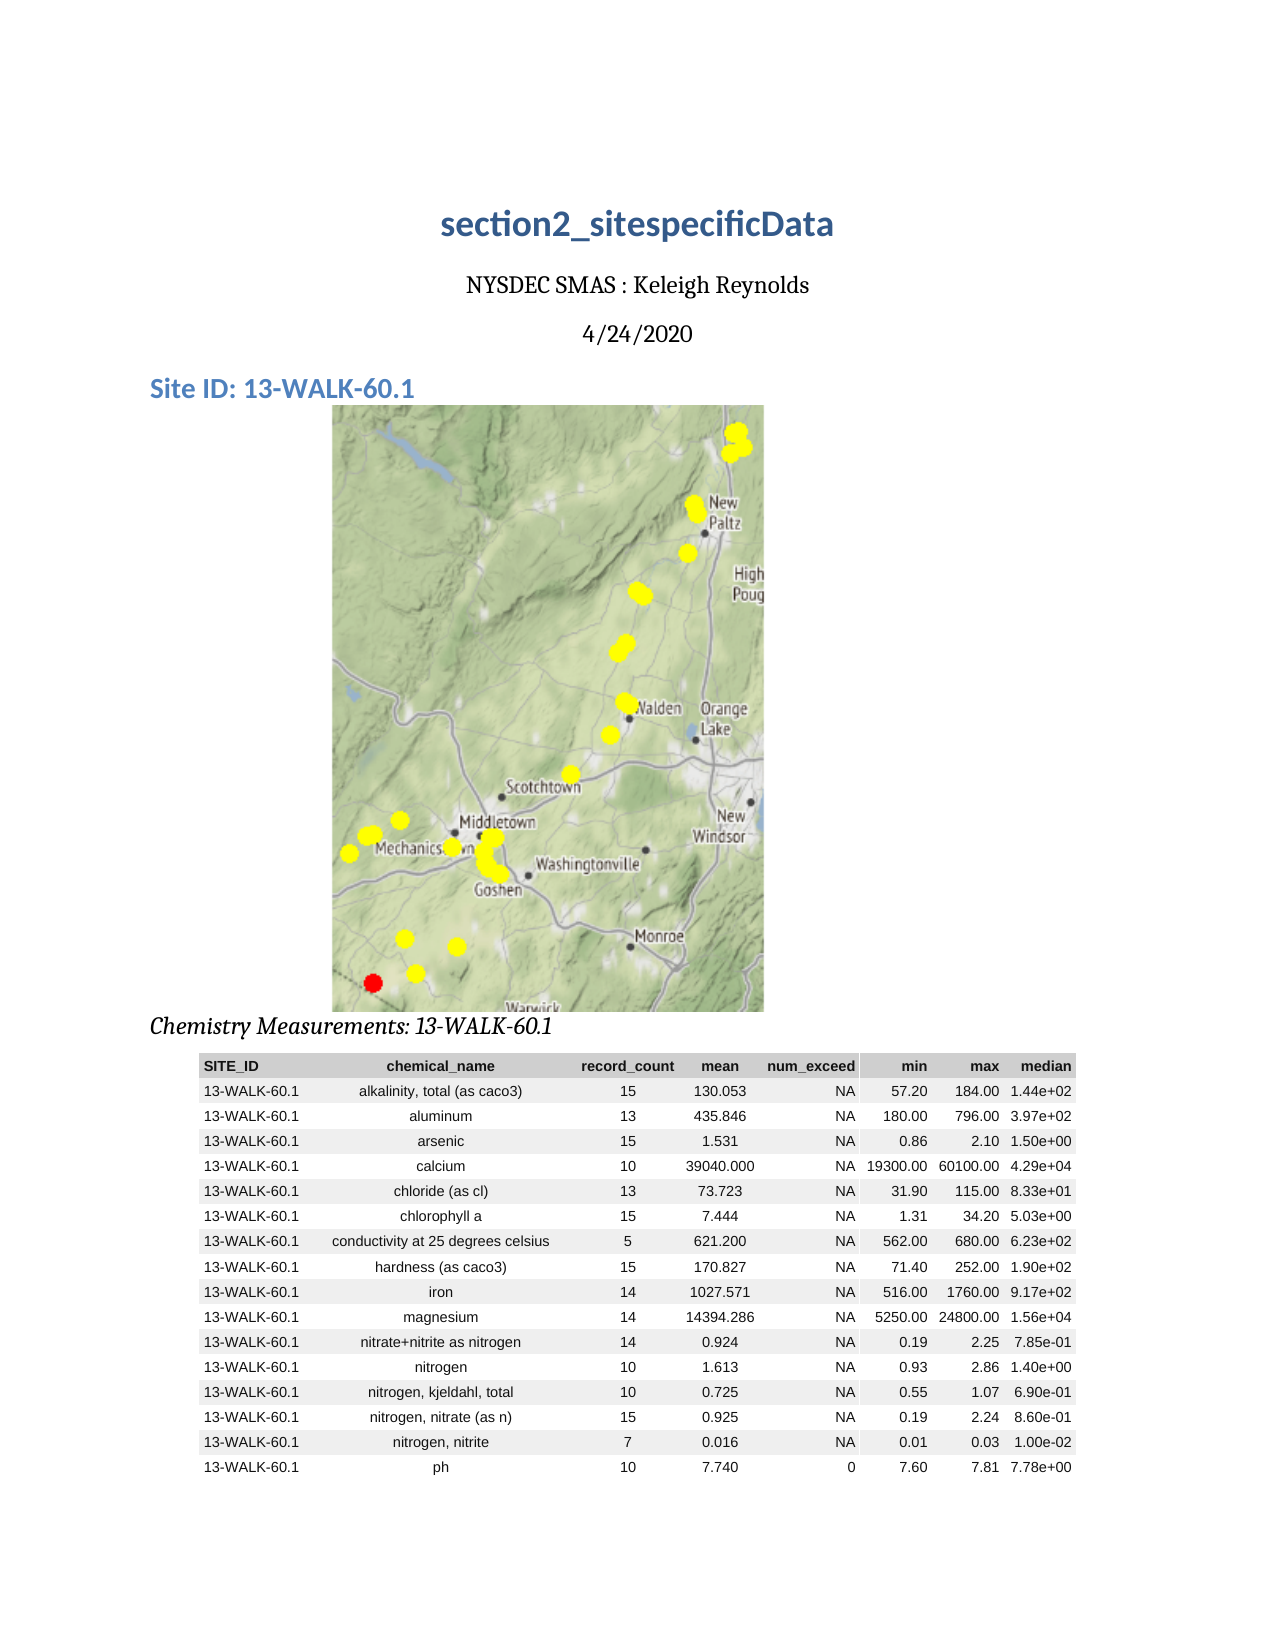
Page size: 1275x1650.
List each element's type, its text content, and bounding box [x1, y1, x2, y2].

table_cell 5.03e+00 [1003, 1204, 1076, 1229]
table_cell 170.827 [680, 1254, 760, 1279]
table_cell 10 [576, 1380, 680, 1405]
table_cell 1.07 [931, 1380, 1003, 1405]
table_cell 2.10 [931, 1129, 1003, 1154]
table_cell NA [760, 1355, 859, 1379]
table_cell calcium [306, 1154, 576, 1179]
table_cell 13-WALK-60.1 [199, 1304, 306, 1329]
table_cell 13-WALK-60.1 [199, 1380, 306, 1405]
table_cell NA [760, 1129, 859, 1154]
table_cell 184.00 [931, 1078, 1003, 1103]
table_header max [931, 1053, 1003, 1078]
table_cell 435.846 [680, 1104, 760, 1128]
table_cell 3.97e+02 [1003, 1104, 1076, 1128]
table_header min [860, 1053, 931, 1078]
table_cell 0.925 [680, 1405, 760, 1430]
table_cell 13-WALK-60.1 [199, 1279, 306, 1304]
text 4/24/2020 [150, 320, 1125, 349]
table_cell NA [760, 1179, 859, 1204]
table_cell chloride (as cl) [306, 1179, 576, 1204]
table_cell 4.29e+04 [1003, 1154, 1076, 1179]
table_cell 7.740 [680, 1455, 760, 1480]
table_cell 621.200 [680, 1229, 760, 1254]
table_cell nitrogen, kjeldahl, total [306, 1380, 576, 1405]
table_cell 0.01 [860, 1430, 931, 1455]
table_cell 15 [576, 1254, 680, 1279]
table_cell 1.613 [680, 1355, 760, 1379]
table_cell alkalinity, total (as caco3) [306, 1078, 576, 1103]
table_cell 1.56e+04 [1003, 1304, 1076, 1329]
table_cell hardness (as caco3) [306, 1254, 576, 1279]
table_cell NA [760, 1229, 859, 1254]
table_header SITE_ID [199, 1053, 306, 1078]
table_cell 13 [576, 1104, 680, 1128]
table_cell 8.33e+01 [1003, 1179, 1076, 1204]
table_cell nitrogen [306, 1355, 576, 1379]
table_header chemical_name [306, 1053, 576, 1078]
table_cell NA [760, 1104, 859, 1128]
text Chemistry Measurements: 13-WALK-60.1 [150, 1012, 1125, 1041]
table_cell 796.00 [931, 1104, 1003, 1128]
table_cell 5250.00 [860, 1304, 931, 1329]
table_cell 562.00 [860, 1229, 931, 1254]
table_cell 13-WALK-60.1 [199, 1154, 306, 1179]
table_cell 34.20 [931, 1204, 1003, 1229]
table_cell 13-WALK-60.1 [199, 1430, 306, 1455]
table_cell 9.17e+02 [1003, 1279, 1076, 1304]
table_cell 7.444 [680, 1204, 760, 1229]
table_cell 5 [576, 1229, 680, 1254]
table_cell 13 [576, 1179, 680, 1204]
table_cell 0 [760, 1455, 859, 1480]
table_cell 8.60e-01 [1003, 1405, 1076, 1430]
table_cell iron [306, 1279, 576, 1304]
table_cell 252.00 [931, 1254, 1003, 1279]
table_cell 13-WALK-60.1 [199, 1355, 306, 1379]
table_cell chlorophyll a [306, 1204, 576, 1229]
table_cell 1.44e+02 [1003, 1078, 1076, 1103]
table_cell 1.00e-02 [1003, 1430, 1076, 1455]
table_cell NA [760, 1204, 859, 1229]
table_header mean [680, 1053, 760, 1078]
table_cell 1.31 [860, 1204, 931, 1229]
table_cell 15 [576, 1078, 680, 1103]
table_cell 60100.00 [931, 1154, 1003, 1179]
table_cell 2.86 [931, 1355, 1003, 1379]
table_cell 1.40e+00 [1003, 1355, 1076, 1379]
table_cell 13-WALK-60.1 [199, 1254, 306, 1279]
table_cell 13-WALK-60.1 [199, 1129, 306, 1154]
table_cell NA [760, 1078, 859, 1103]
table_cell 14394.286 [680, 1304, 760, 1329]
table_cell nitrogen, nitrate (as n) [306, 1405, 576, 1430]
table_cell NA [760, 1430, 859, 1455]
table_cell 2.25 [931, 1329, 1003, 1354]
table_cell 10 [576, 1455, 680, 1480]
table_cell 1.50e+00 [1003, 1129, 1076, 1154]
table_cell 130.053 [680, 1078, 760, 1103]
table_cell 57.20 [860, 1078, 931, 1103]
table_header num_exceed [760, 1053, 859, 1078]
table_cell nitrate+nitrite as nitrogen [306, 1329, 576, 1354]
table_cell 15 [576, 1405, 680, 1430]
table_cell 13-WALK-60.1 [199, 1229, 306, 1254]
table_cell NA [760, 1329, 859, 1354]
table_cell 1027.571 [680, 1279, 760, 1304]
table_cell 0.55 [860, 1380, 931, 1405]
table_cell 14 [576, 1279, 680, 1304]
table_cell 680.00 [931, 1229, 1003, 1254]
text NYSDEC SMAS : Keleigh Reynolds [150, 271, 1125, 299]
table_cell 1760.00 [931, 1279, 1003, 1304]
table_cell 24800.00 [931, 1304, 1003, 1329]
table_cell magnesium [306, 1304, 576, 1329]
table_cell 1.531 [680, 1129, 760, 1154]
table_cell 31.90 [860, 1179, 931, 1204]
table_cell 180.00 [860, 1104, 931, 1128]
table_cell NA [760, 1154, 859, 1179]
table_cell 0.19 [860, 1329, 931, 1354]
table_cell 7.78e+00 [1003, 1455, 1076, 1480]
table_cell 115.00 [931, 1179, 1003, 1204]
picture [168, 405, 927, 1012]
table_cell 13-WALK-60.1 [199, 1179, 306, 1204]
table_cell 0.19 [860, 1405, 931, 1430]
table_cell 6.23e+02 [1003, 1229, 1076, 1254]
table_cell 13-WALK-60.1 [199, 1329, 306, 1354]
table_cell 19300.00 [860, 1154, 931, 1179]
table_cell 7.85e-01 [1003, 1329, 1076, 1354]
table_header median [1003, 1053, 1076, 1078]
table_cell 10 [576, 1154, 680, 1179]
table_cell NA [760, 1304, 859, 1329]
table_cell 73.723 [680, 1179, 760, 1204]
table_cell 6.90e-01 [1003, 1380, 1076, 1405]
table_cell 13-WALK-60.1 [199, 1104, 306, 1128]
table_cell 7.60 [860, 1455, 931, 1480]
table_cell NA [760, 1405, 859, 1430]
table_cell 1.90e+02 [1003, 1254, 1076, 1279]
table_cell 13-WALK-60.1 [199, 1204, 306, 1229]
table_cell 0.03 [931, 1430, 1003, 1455]
table_cell 7 [576, 1430, 680, 1455]
table_header record_count [576, 1053, 680, 1078]
table_cell 71.40 [860, 1254, 931, 1279]
table_cell 2.24 [931, 1405, 1003, 1430]
table_cell 39040.000 [680, 1154, 760, 1179]
table_cell aluminum [306, 1104, 576, 1128]
table_cell 14 [576, 1329, 680, 1354]
table_cell 7.81 [931, 1455, 1003, 1480]
table_cell 13-WALK-60.1 [199, 1455, 306, 1480]
table_cell arsenic [306, 1129, 576, 1154]
table_cell 15 [576, 1204, 680, 1229]
table_cell 0.93 [860, 1355, 931, 1379]
table_cell NA [760, 1279, 859, 1304]
table_cell 13-WALK-60.1 [199, 1405, 306, 1430]
table_cell NA [760, 1380, 859, 1405]
table_cell ph [306, 1455, 576, 1480]
table_cell 0.016 [680, 1430, 760, 1455]
table_cell 0.924 [680, 1329, 760, 1354]
table_cell 13-WALK-60.1 [199, 1078, 306, 1103]
table_cell conductivity at 25 degrees celsius [306, 1229, 576, 1254]
table_cell 14 [576, 1304, 680, 1329]
table_cell nitrogen, nitrite [306, 1430, 576, 1455]
table_cell 0.86 [860, 1129, 931, 1154]
title section2_sitespecificData [150, 200, 1125, 246]
table_cell 516.00 [860, 1279, 931, 1304]
table_cell 15 [576, 1129, 680, 1154]
table_cell NA [760, 1254, 859, 1279]
table_cell 10 [576, 1355, 680, 1379]
table_cell 0.725 [680, 1380, 760, 1405]
